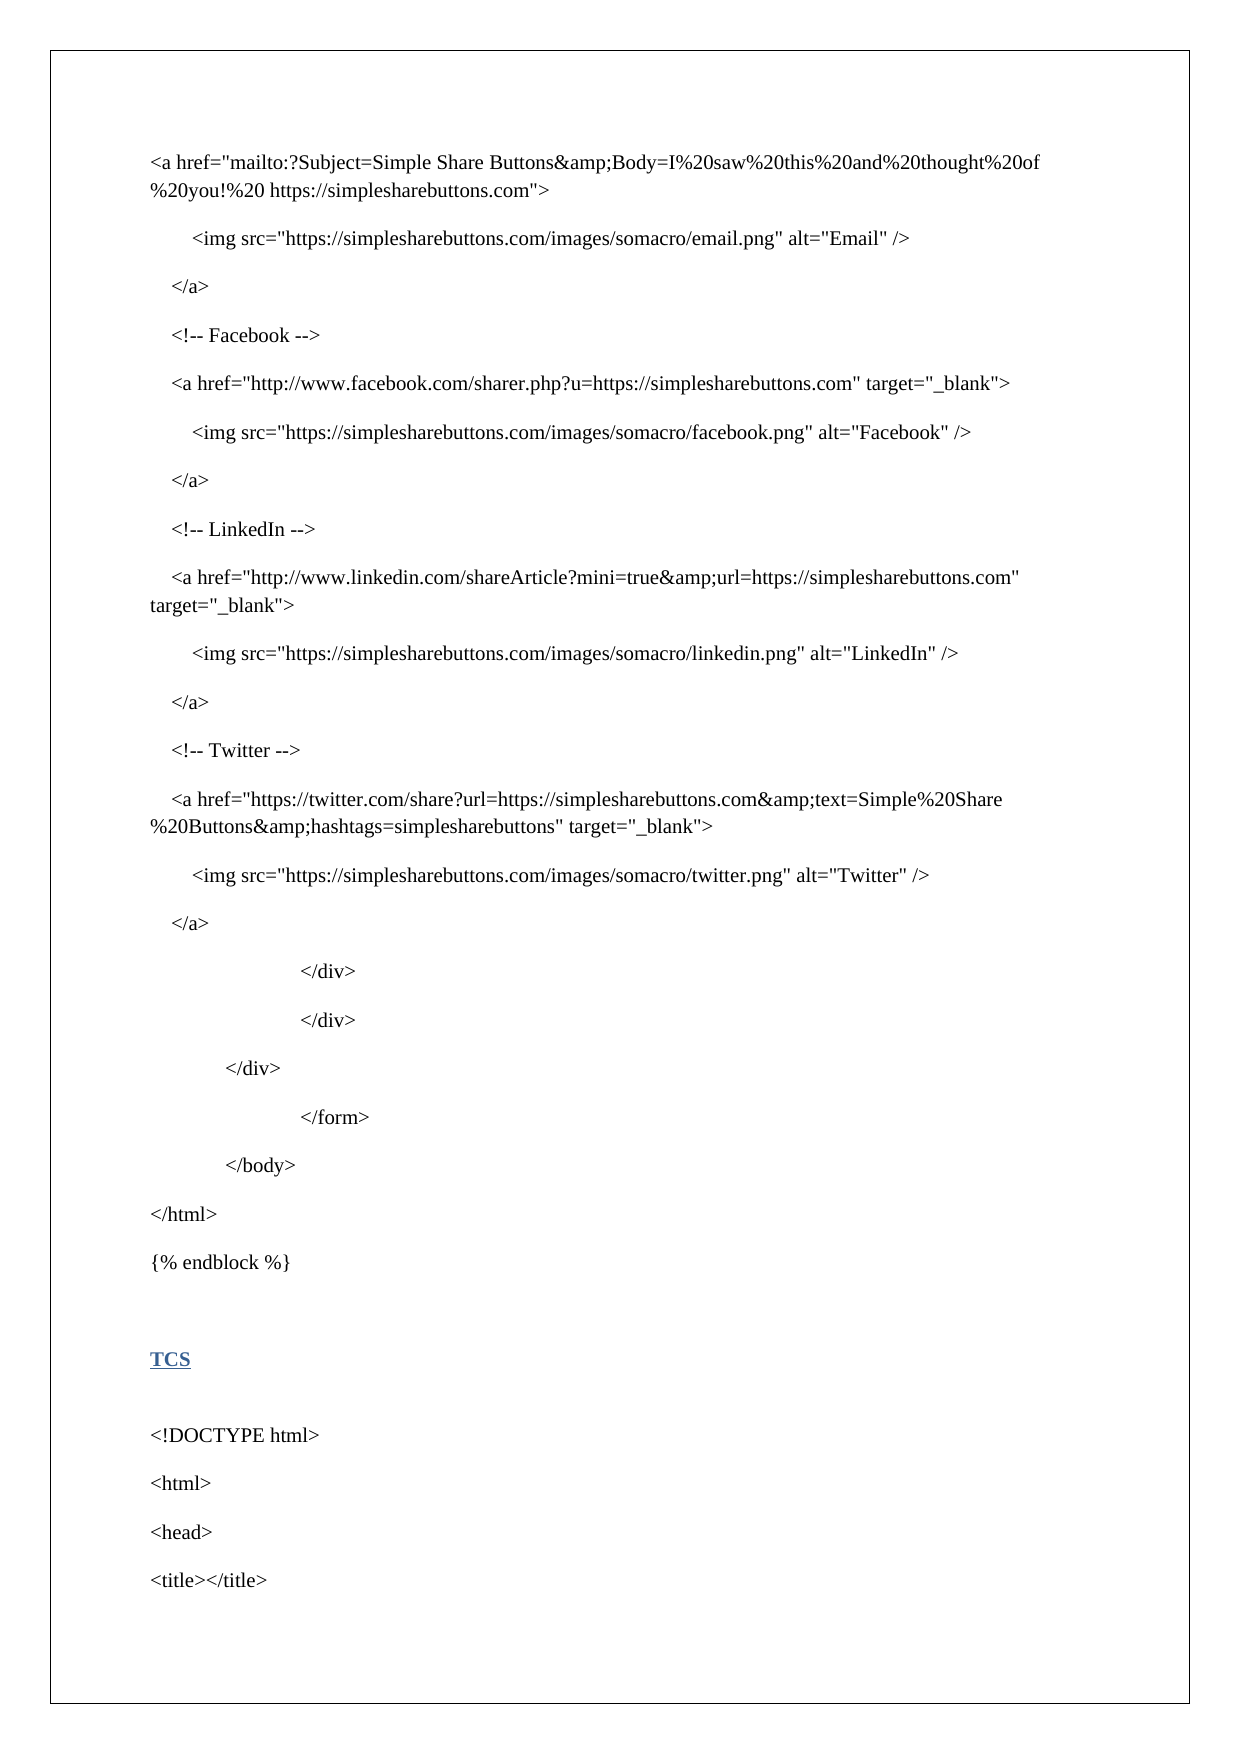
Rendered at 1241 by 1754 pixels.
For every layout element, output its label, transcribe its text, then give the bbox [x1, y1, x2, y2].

text </a> [150, 689, 1090, 714]
text <head> [150, 1520, 1090, 1544]
text </body> [150, 1153, 1090, 1177]
text <a href="http://www.linkedin.com/shareArticle?mini=true&amp;url=https://simplesharebuttons.com" target="_blank"> [150, 565, 1090, 617]
text <!-- LinkedIn --> [150, 517, 1090, 541]
text <a href="https://twitter.com/share?url=https://simplesharebuttons.com&amp;text=Simple%20Share%20Buttons&amp;hashtags=simplesharebuttons" target="_blank"> [150, 786, 1090, 838]
text <a href="mailto:?Subject=Simple Share Buttons&amp;Body=I%20saw%20this%20and%20thought%20of%20you!%20 https://simplesharebuttons.com"> [150, 150, 1090, 202]
text <!-- Twitter --> [150, 738, 1090, 762]
text <img src="https://simplesharebuttons.com/images/somacro/facebook.png" alt="Facebook" /> [150, 420, 1090, 444]
text <title></title> [150, 1568, 1090, 1592]
text </div> [150, 959, 1090, 983]
text </a> [150, 911, 1090, 935]
text <a href="http://www.facebook.com/sharer.php?u=https://simplesharebuttons.com" target="_blank"> [150, 371, 1090, 395]
text <img src="https://simplesharebuttons.com/images/somacro/email.png" alt="Email" /> [150, 226, 1090, 250]
text {% endblock %} [150, 1250, 1090, 1274]
text <!DOCTYPE html> [150, 1423, 1090, 1447]
text </a> [150, 468, 1090, 492]
text <img src="https://simplesharebuttons.com/images/somacro/linkedin.png" alt="LinkedIn" /> [150, 641, 1090, 665]
text <html> [150, 1471, 1090, 1495]
text <!-- Facebook --> [150, 323, 1090, 347]
subtitle TCS [150, 1347, 1090, 1371]
text </a> [150, 274, 1090, 298]
text </div> [150, 1056, 1090, 1080]
text </div> [150, 1008, 1090, 1032]
text <img src="https://simplesharebuttons.com/images/somacro/twitter.png" alt="Twitter" /> [150, 862, 1090, 887]
text </html> [150, 1202, 1090, 1226]
text </form> [150, 1105, 1090, 1129]
